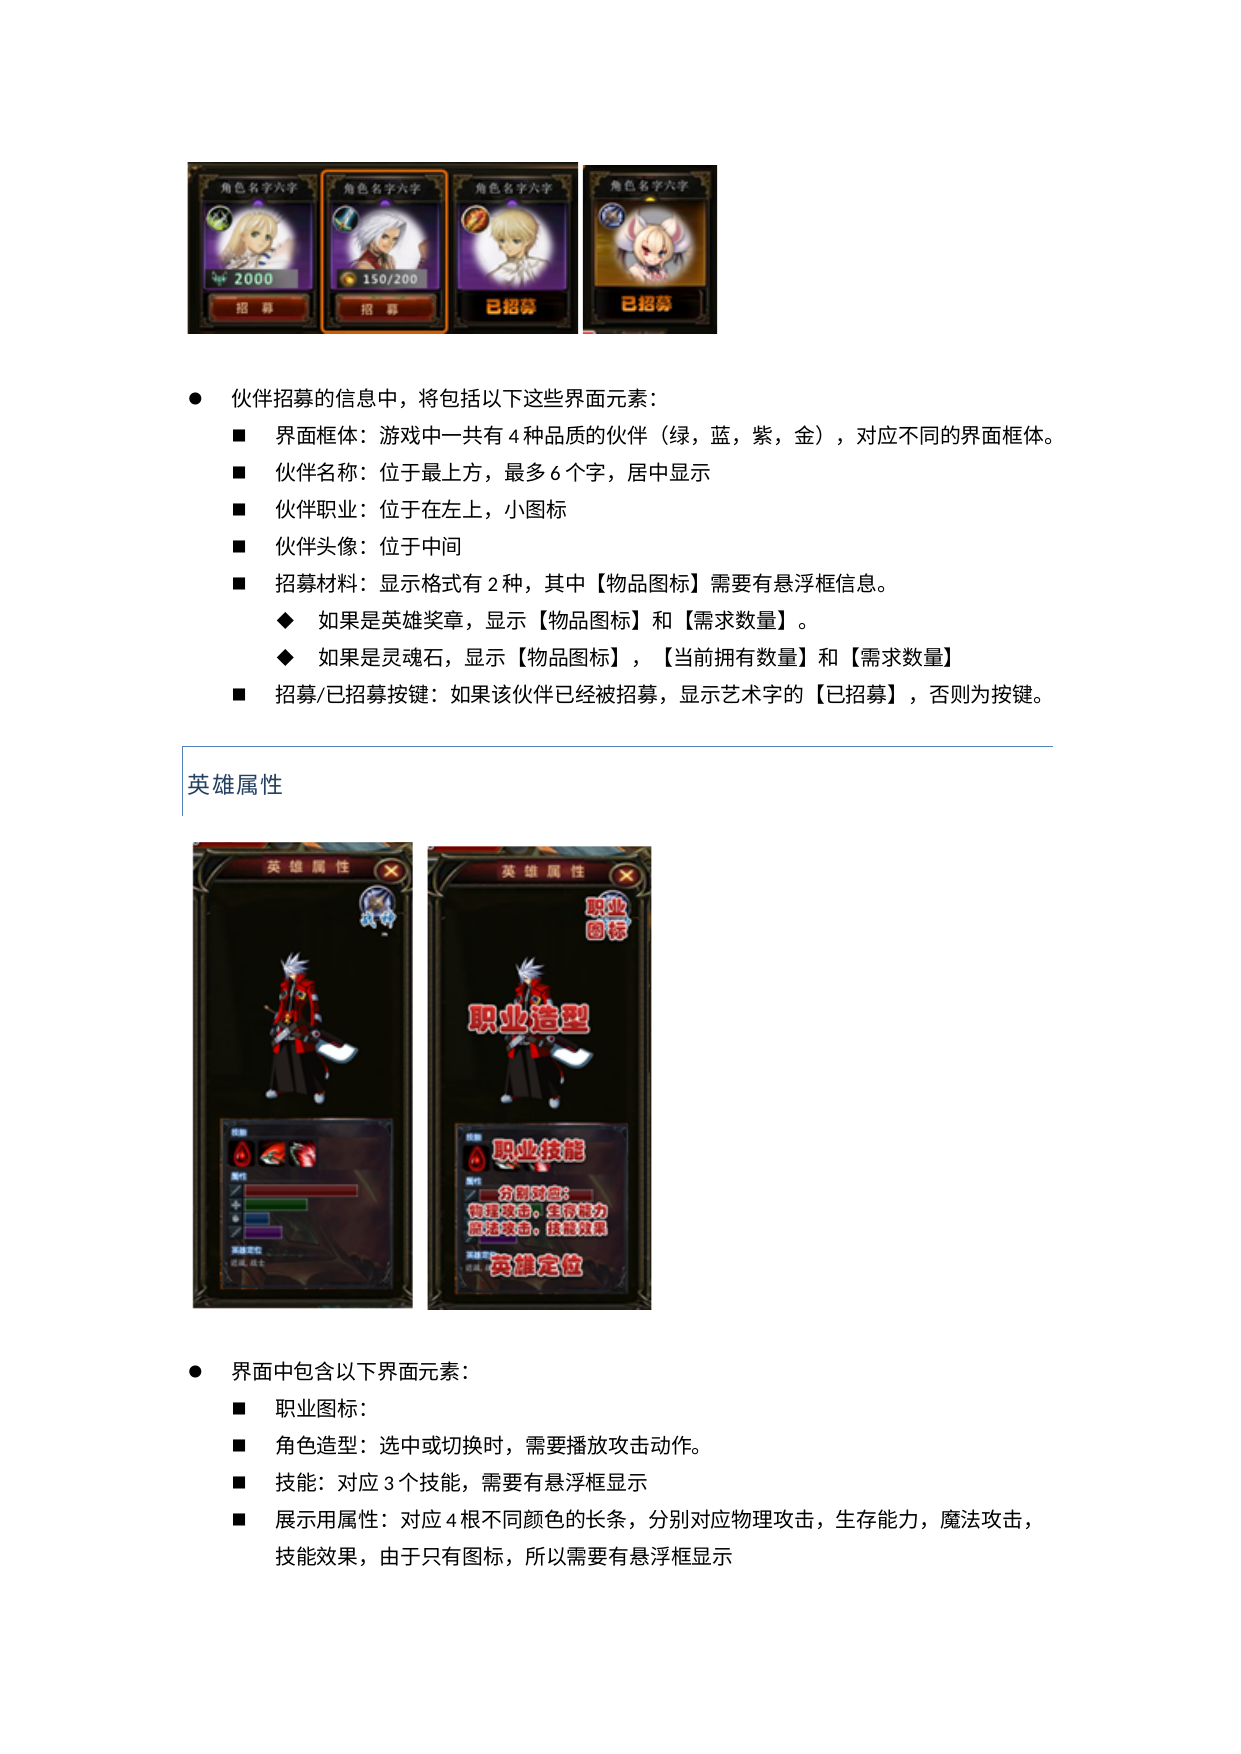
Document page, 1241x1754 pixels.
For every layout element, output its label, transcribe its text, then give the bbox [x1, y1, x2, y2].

list 招募材料：显示格式有2种，其中【物品图标】需要有悬浮框信息。 [231, 566, 1053, 599]
list 职业图标： [231, 1391, 1053, 1424]
list 伙伴职业：位于在左上，小图标 [231, 492, 1053, 525]
list 如果是英雄奖章，显示【物品图标】和【需求数量】。 [275, 603, 1053, 636]
list 伙伴招募的信息中，将包括以下这些界面元素： [187, 382, 1053, 414]
list 技能：对应3个技能，需要有悬浮框显示 [231, 1465, 1053, 1498]
list 招募/已招募按键：如果该伙伴已经被招募，显示艺术字的【已招募】，否则为按键。 [231, 677, 1053, 710]
list 伙伴头像：位于中间 [231, 529, 1053, 562]
picture [582, 165, 718, 334]
list 伙伴名称：位于最上方，最多6个字，居中显示 [231, 456, 1053, 488]
list 角色造型：选中或切换时，需要播放攻击动作。 [231, 1428, 1053, 1461]
picture [417, 845, 652, 1310]
subtitle 英雄属性 [183, 747, 1053, 816]
list 如果是灵魂石，显示【物品图标】，【当前拥有数量】和【需求数量】 [275, 640, 1053, 673]
list 展示用属性：对应4根不同颜色的长条，分别对应物理攻击，生存能力，魔法攻击，技能效果，由于只有图标，所以需要有悬浮框显示 [231, 1502, 1053, 1572]
picture [187, 842, 413, 1310]
list 界面框体：游戏中一共有4种品质的伙伴（绿，蓝，紫，金），对应不同的界面框体。 [231, 418, 1053, 451]
picture [187, 162, 579, 334]
list 界面中包含以下界面元素： [187, 1354, 1053, 1387]
